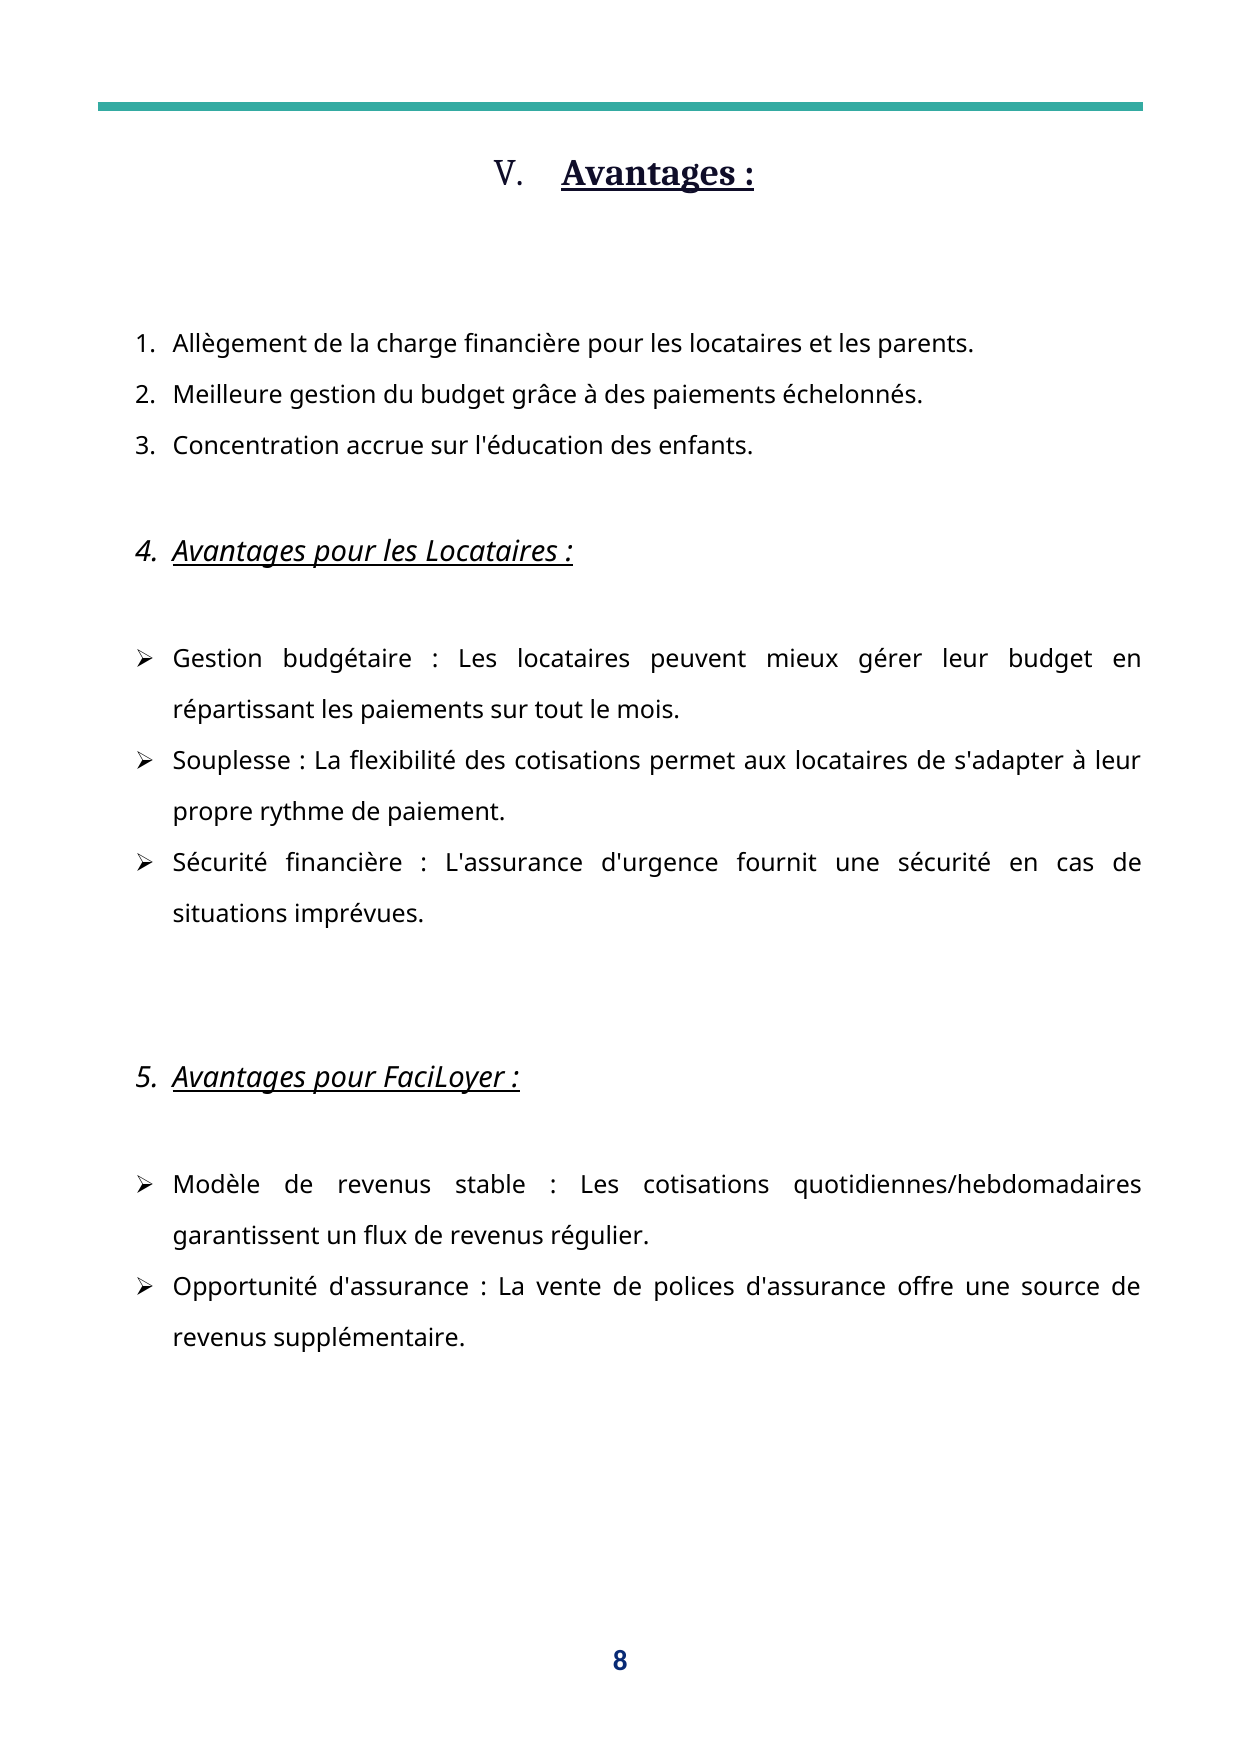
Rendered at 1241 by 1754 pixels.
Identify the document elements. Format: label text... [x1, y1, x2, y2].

list Allègement de la charge financière pour les locataires et les parents. [135, 326, 1143, 360]
list Opportunité d'assurance : La vente de polices d'assurance offre une source de revenus supplémentaire. [135, 1269, 1143, 1354]
list Sécurité financière : L'assurance d'urgence fournit une sécurité en cas de situations imprévues. [135, 845, 1143, 930]
list Avantages pour FaciLoyer : [135, 1056, 1143, 1096]
list Meilleure gestion du budget grâce à des paiements échelonnés. [135, 377, 1143, 411]
list Avantages pour les Locataires : [135, 530, 1143, 570]
list Concentration accrue sur l'éducation des enfants. [135, 428, 1143, 462]
list Avantages : [135, 152, 1143, 195]
list Modèle de revenus stable : Les cotisations quotidiennes/hebdomadaires garantissent un flux de revenus régulier. [135, 1167, 1143, 1252]
list Gestion budgétaire : Les locataires peuvent mieux gérer leur budget en répartissant les paiements sur tout le mois. [135, 641, 1143, 726]
list Souplesse : La flexibilité des cotisations permet aux locataires de s'adapter à leur propre rythme de paiement. [135, 743, 1143, 828]
